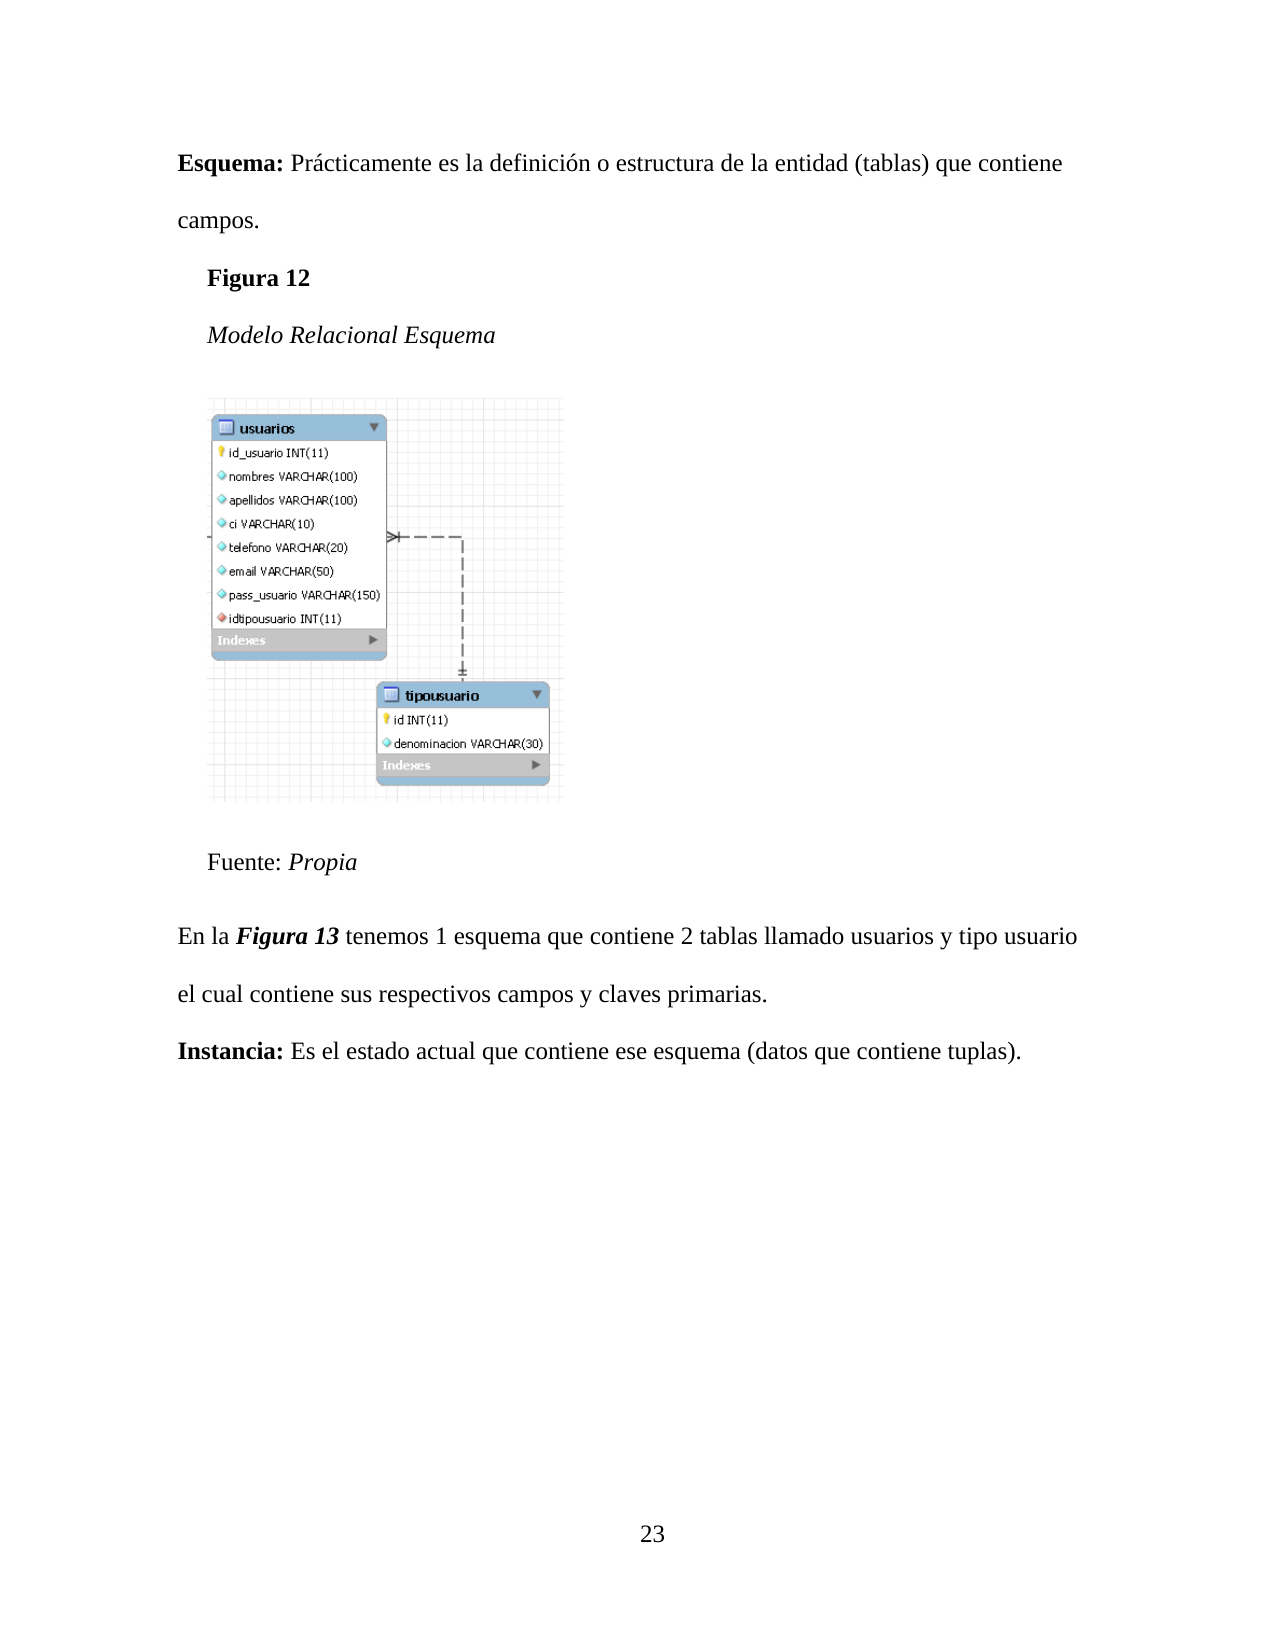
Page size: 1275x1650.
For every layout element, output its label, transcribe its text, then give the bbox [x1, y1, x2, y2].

picture [206, 398, 564, 802]
text Fuente: Propia [177, 847, 1098, 876]
text Esquema: Prácticamente es la definición o estructura de la entidad (tablas) que contiene campos. [177, 148, 1098, 234]
text Figura 12 Modelo Relacional Esquema [207, 263, 1098, 349]
text Instancia: Es el estado actual que contiene ese esquema (datos que contiene tuplas). [177, 1036, 1098, 1065]
text En la Figura 13 tenemos 1 esquema que contiene 2 tablas llamado usuarios y tipo usuario el cual contiene sus respectivos campos y claves primarias. [177, 921, 1098, 1008]
